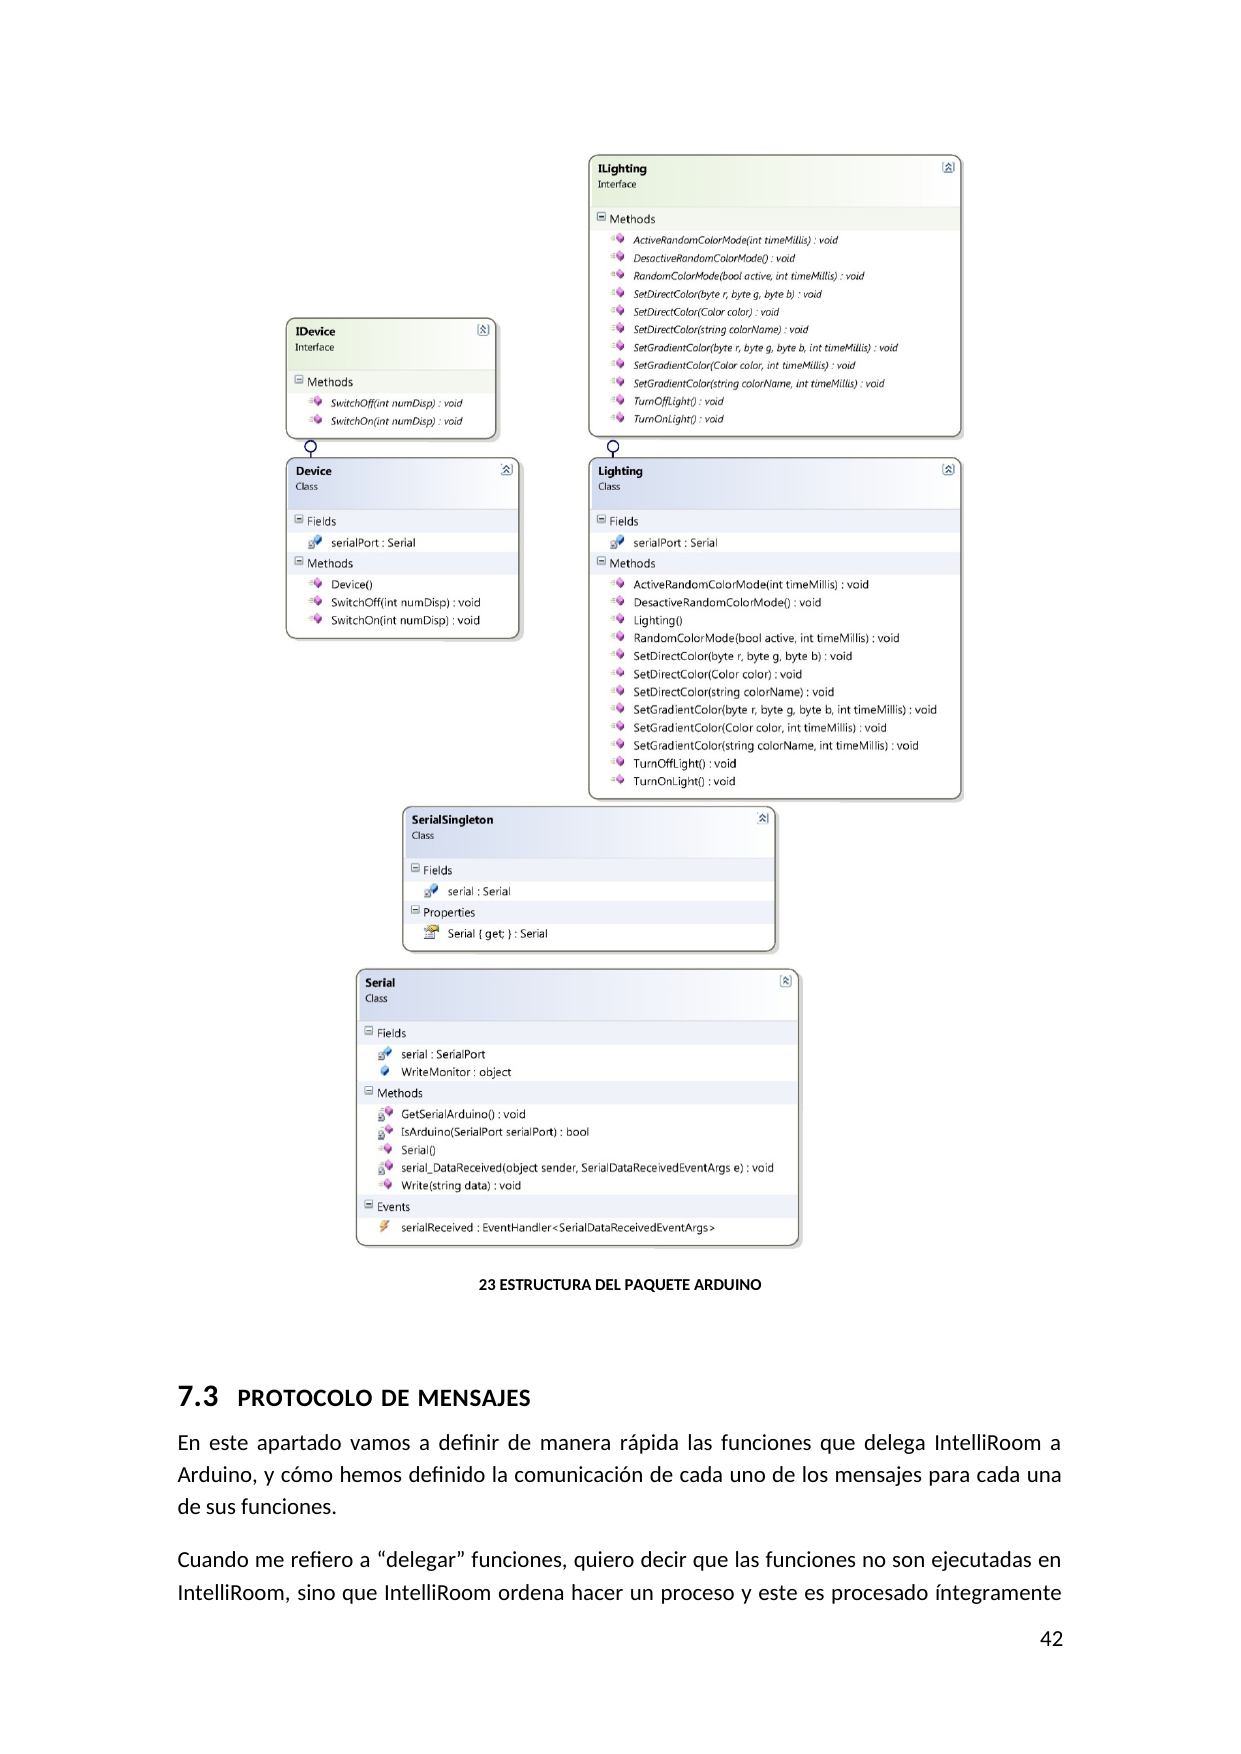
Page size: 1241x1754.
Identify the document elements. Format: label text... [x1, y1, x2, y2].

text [177, 1545, 1063, 1606]
picture [276, 147, 964, 1250]
subtitle protocolo de mensajes [177, 1376, 1063, 1414]
text En este apartado vamos a definir de manera rápida las funciones que delega IntelliRoom a Arduino, y cómo hemos definido la comunicación de cada uno de los mensajes para cada una de sus funciones. [177, 1428, 1063, 1520]
